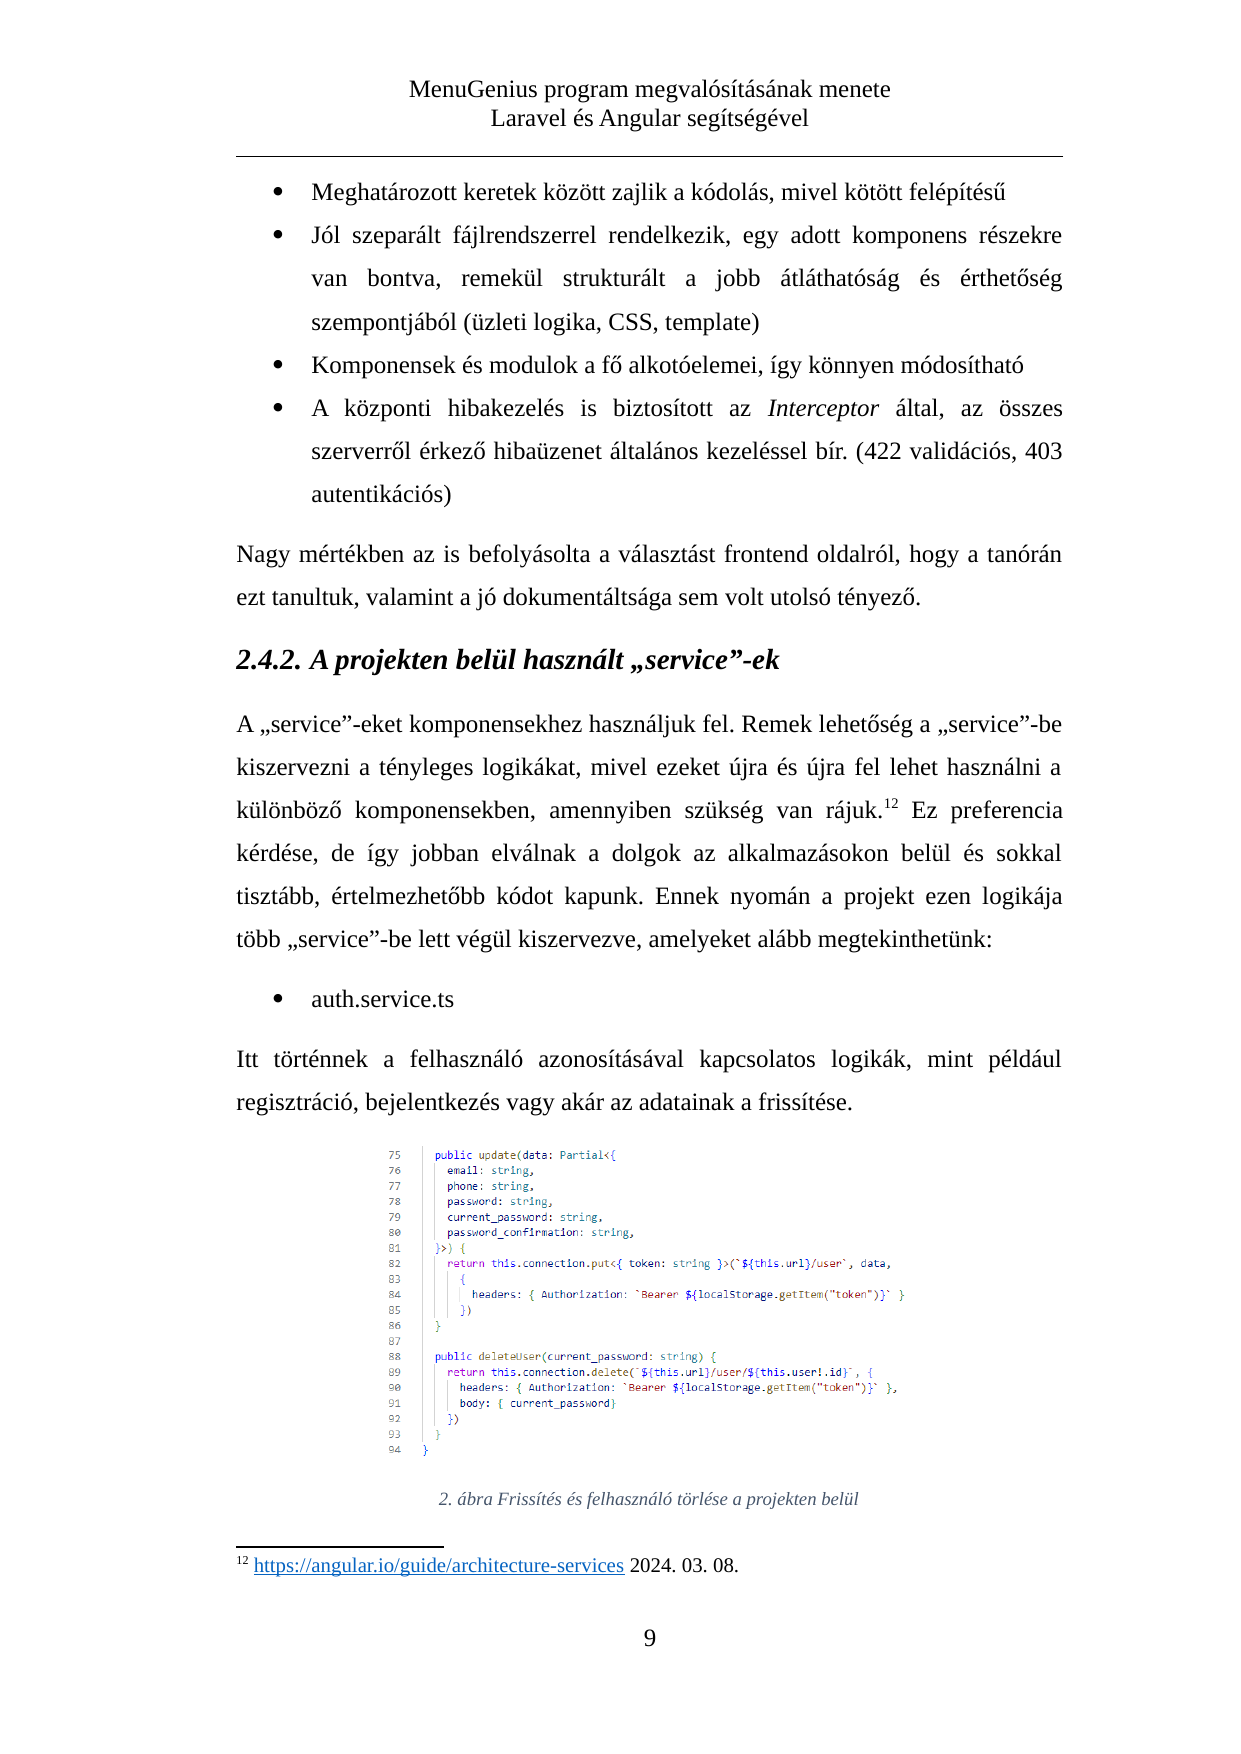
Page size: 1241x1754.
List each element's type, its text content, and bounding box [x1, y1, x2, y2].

list Meghatározott keretek között zajlik a kódolás, mivel kötött felépítésű [274, 177, 1063, 206]
picture [385, 1146, 914, 1457]
list Jól szeparált fájlrendszerrel rendelkezik, egy adott komponens részekre van bontva, remekül strukturált a jobb átláthatóság és érthetőség szempontjából (üzleti logika, CSS, template) [274, 220, 1063, 335]
text A „service”-eket komponensekhez használjuk fel. Remek lehetőség a „service”-be kiszervezni a tényleges logikákat, mivel ezeket újra és újra fel lehet használni a különböző komponensekben, amennyiben szükség van rájuk. Ez preferencia kérdése, de így jobban elválnak a dolgok az alkalmazásokon belül és sokkal tisztább, értelmezhetőbb kódot kapunk. Ennek nyomán a projekt ezen logikája több „service”-be lett végül kiszervezve, amelyeket alább megtekinthetünk: [236, 709, 1063, 953]
list A központi hibakezelés is biztosított az Interceptor által, az összes szerverről érkező hibaüzenet általános kezeléssel bír. (422 validációs, 403 autentikációs) [274, 393, 1063, 508]
list Komponensek és modulok a fő alkotóelemei, így könnyen módosítható [274, 350, 1063, 378]
list auth.service.ts [274, 984, 1063, 1013]
text Nagy mértékben az is befolyásolta a választást frontend oldalról, hogy a tanórán ezt tanultuk, valamint a jó dokumentáltsága sem volt utolsó tényező. [236, 539, 1063, 611]
subtitle A projekten belül használt „service”-ek [236, 642, 1063, 675]
text Itt történnek a felhasználó azonosításával kapcsolatos logikák, mint például regisztráció, bejelentkezés vagy akár az adatainak a frissítése. [236, 1044, 1063, 1116]
text 2. ábra Frissítés és felhasználó törlése a projekten belül [236, 1487, 1063, 1509]
